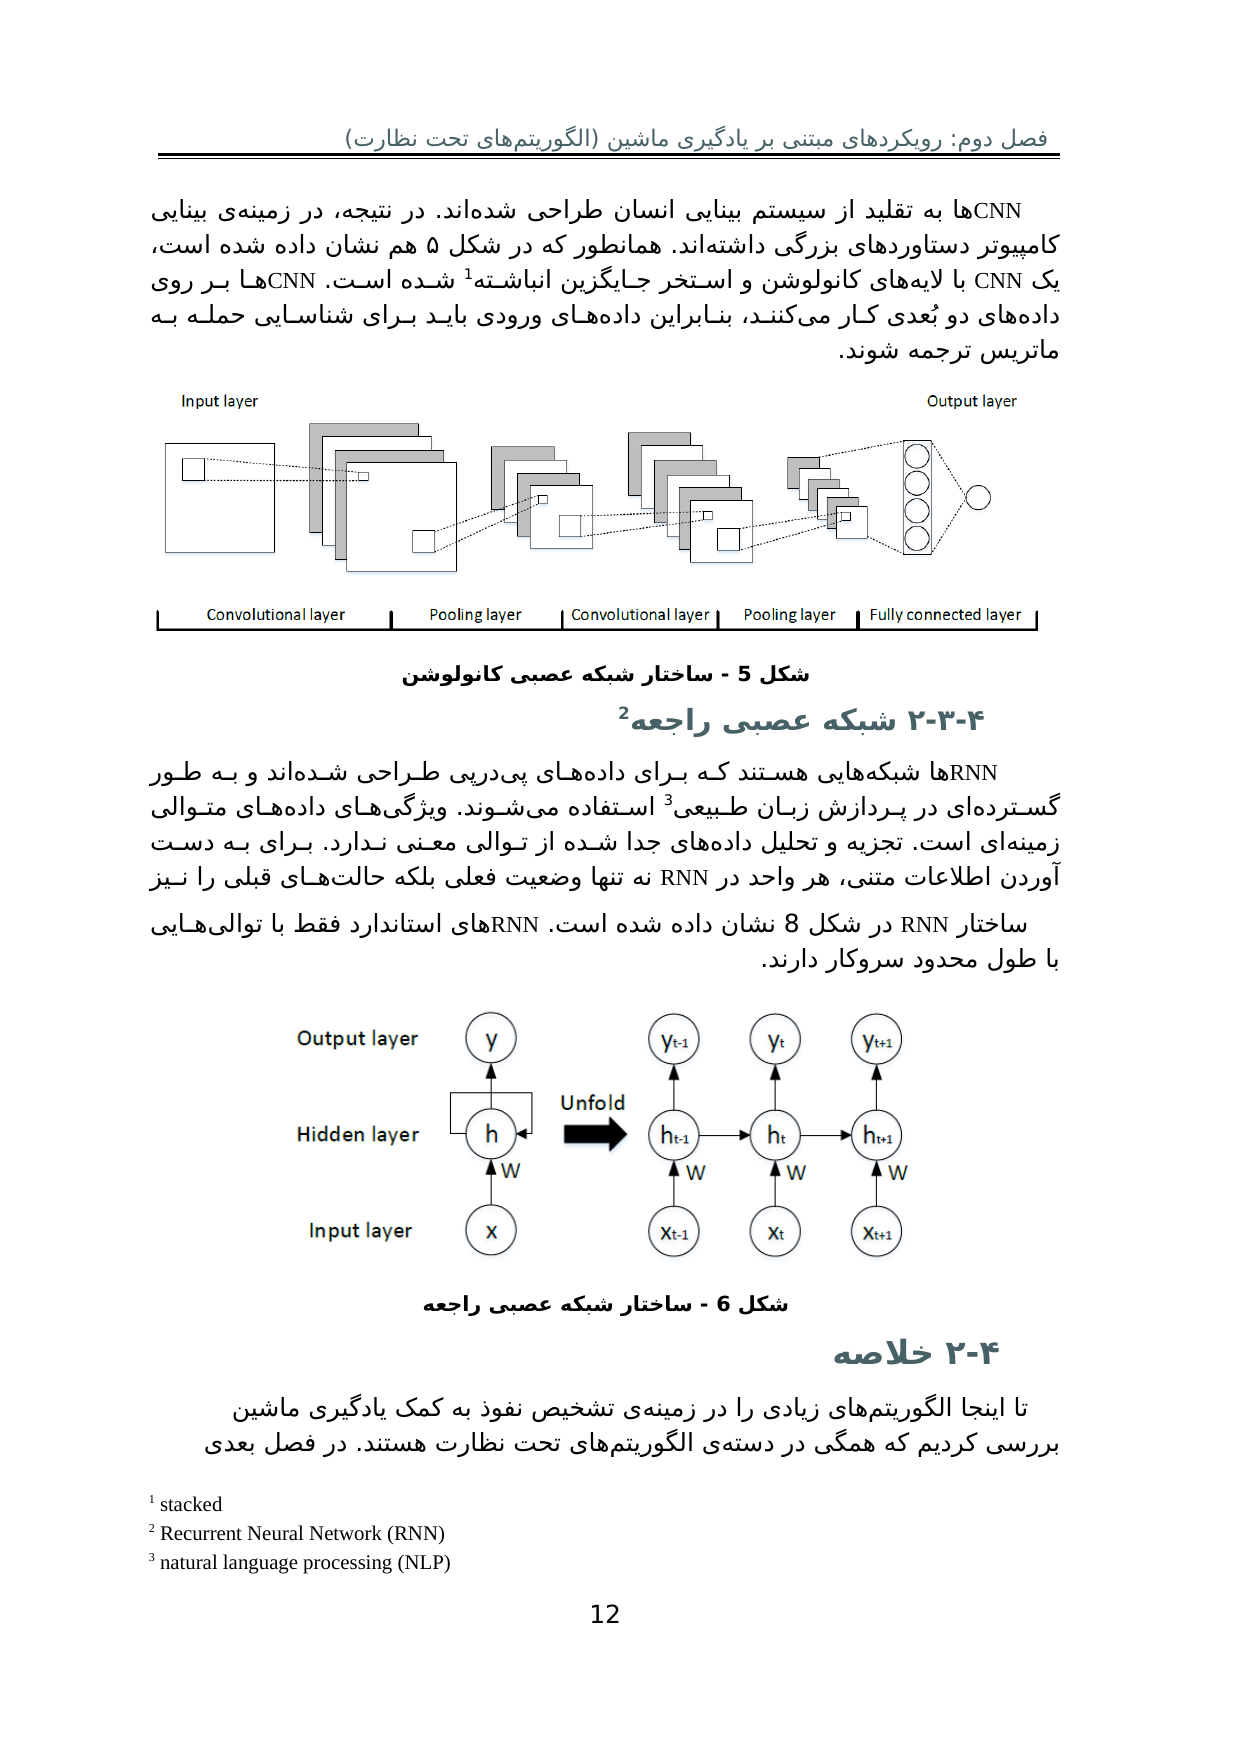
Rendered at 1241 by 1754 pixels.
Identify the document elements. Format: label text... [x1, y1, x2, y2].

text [150, 1393, 1060, 1457]
text ساختار RNN در شکل 8 نشان داده شده است. RNNهای استاندارد فقط با توالی‌هایی با طول محدود سروکار دارند. [150, 910, 1060, 974]
text شکل 6 - ساختار شبکه عصبی راجعه [150, 1292, 1062, 1316]
text CNNها به تقلید از سیستم بینایی انسان طراحی شده‌اند. در نتیجه، در زمینه‌ی بینایی کامپیوتر دستاوردهای بزرگی داشته‌اند. همانطور که در شکل ۵ هم نشان داده شده است، یک CNN با لایه‌های کانولوشن و استخر جایگزین انباشته شده است. CNNها بر روی داده‌های دو بُعدی کار می‌کنند، بنابراین داده‌های ورودی باید برای شناسایی حمله به ماتریس ترجمه شوند. [150, 196, 1060, 365]
subtitle ۲-۴ خلاصه [150, 1334, 1000, 1372]
text RNNها شبکه‌هایی هستند که برای داده‌های پی‌درپی طراحی شده‌اند و به طور گسترده‌ای در پردازش زبان طبیعی استفاده می‌شوند. ویژگی‌های داده‌های متوالی زمینه‌ای است. تجزیه و تحلیل داده‌های جدا شده از توالی معنی ندارد. برای به دست آوردن اطلاعات متنی، هر واحد در RNN نه تنها وضعیت فعلی بلکه حالت‌های قبلی را نیز دریافت می‌کند. [150, 757, 1060, 891]
text شکل 5 - ساختار شبکه عصبی کانولوشن [150, 662, 1062, 686]
subtitle ۲-۳-۴ شبکه عصبی راجعه [150, 704, 985, 738]
